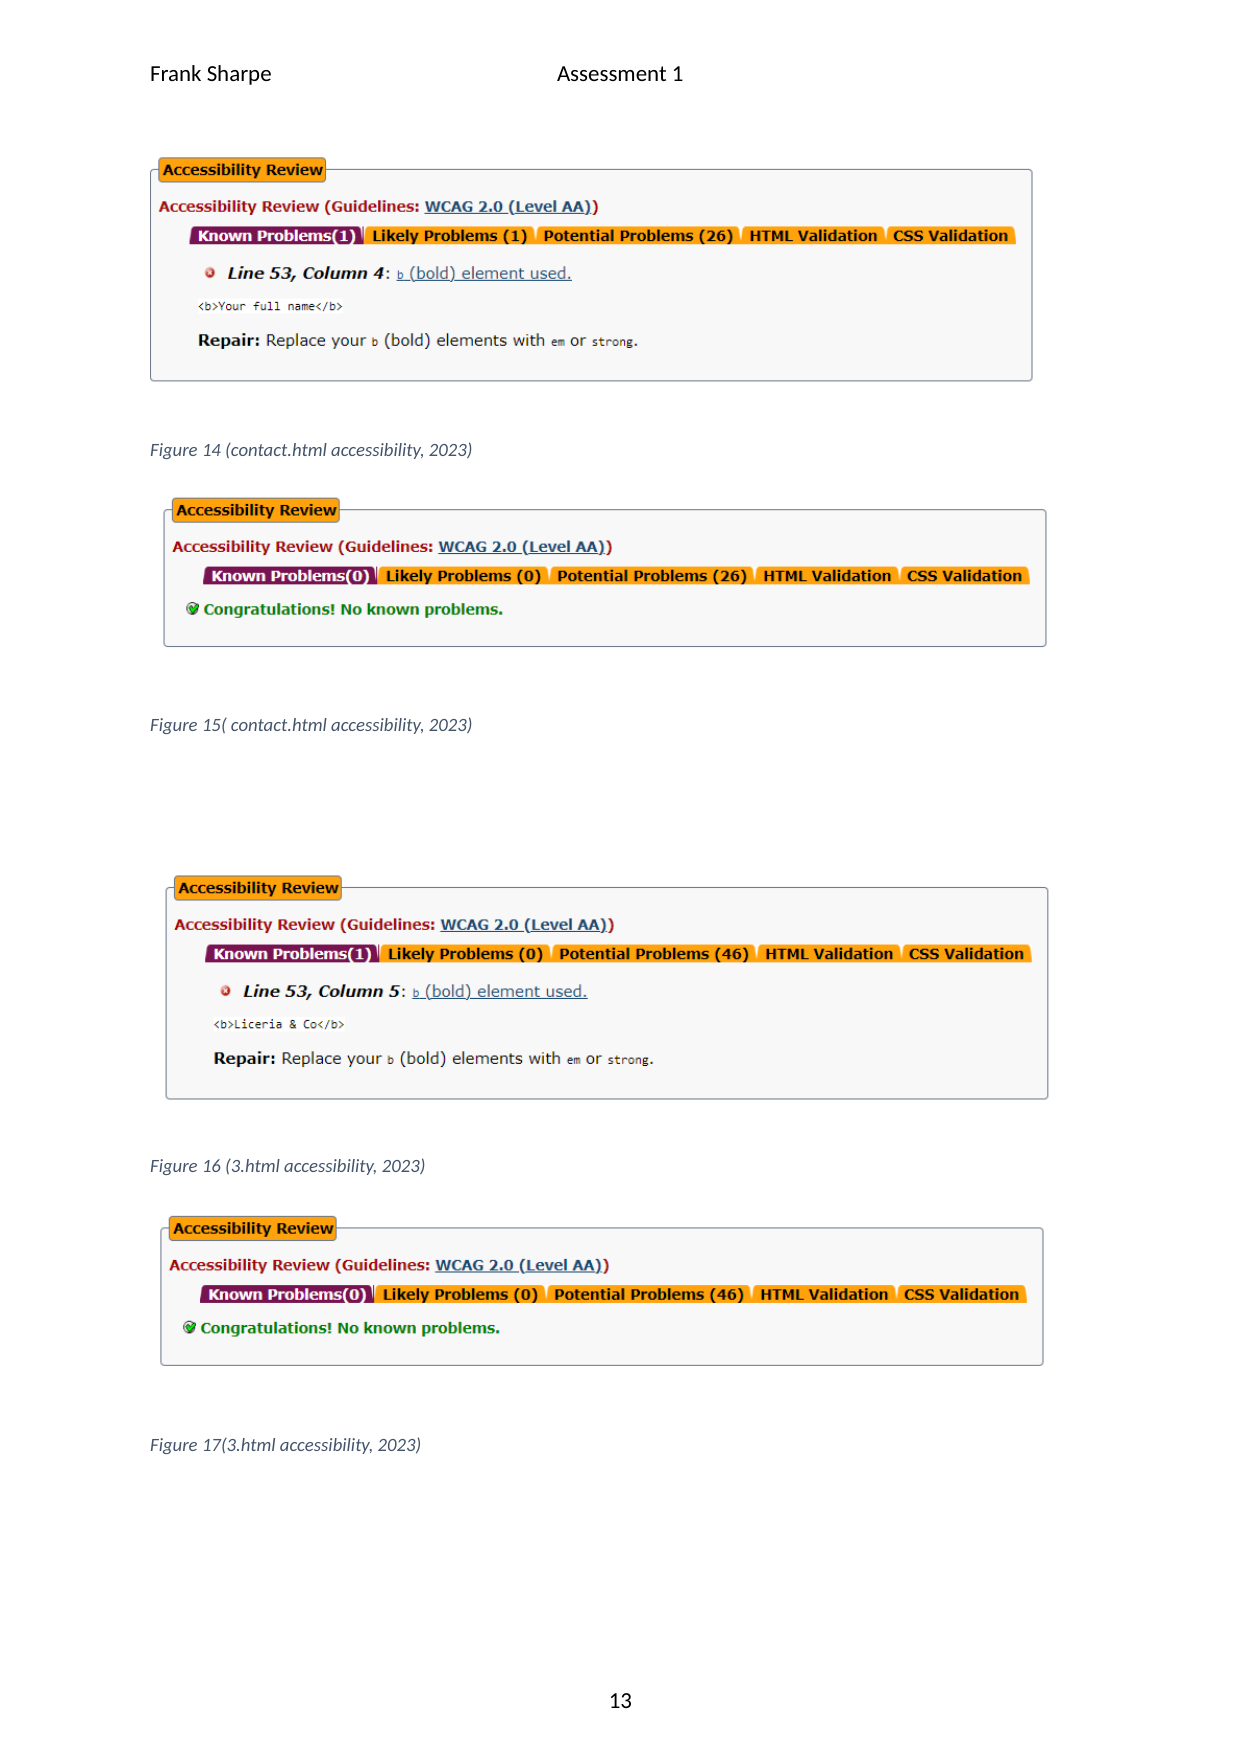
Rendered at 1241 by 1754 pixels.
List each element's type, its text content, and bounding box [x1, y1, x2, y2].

picture [150, 1197, 1055, 1389]
picture [150, 865, 1064, 1110]
picture [150, 482, 1059, 669]
picture [150, 150, 1044, 394]
